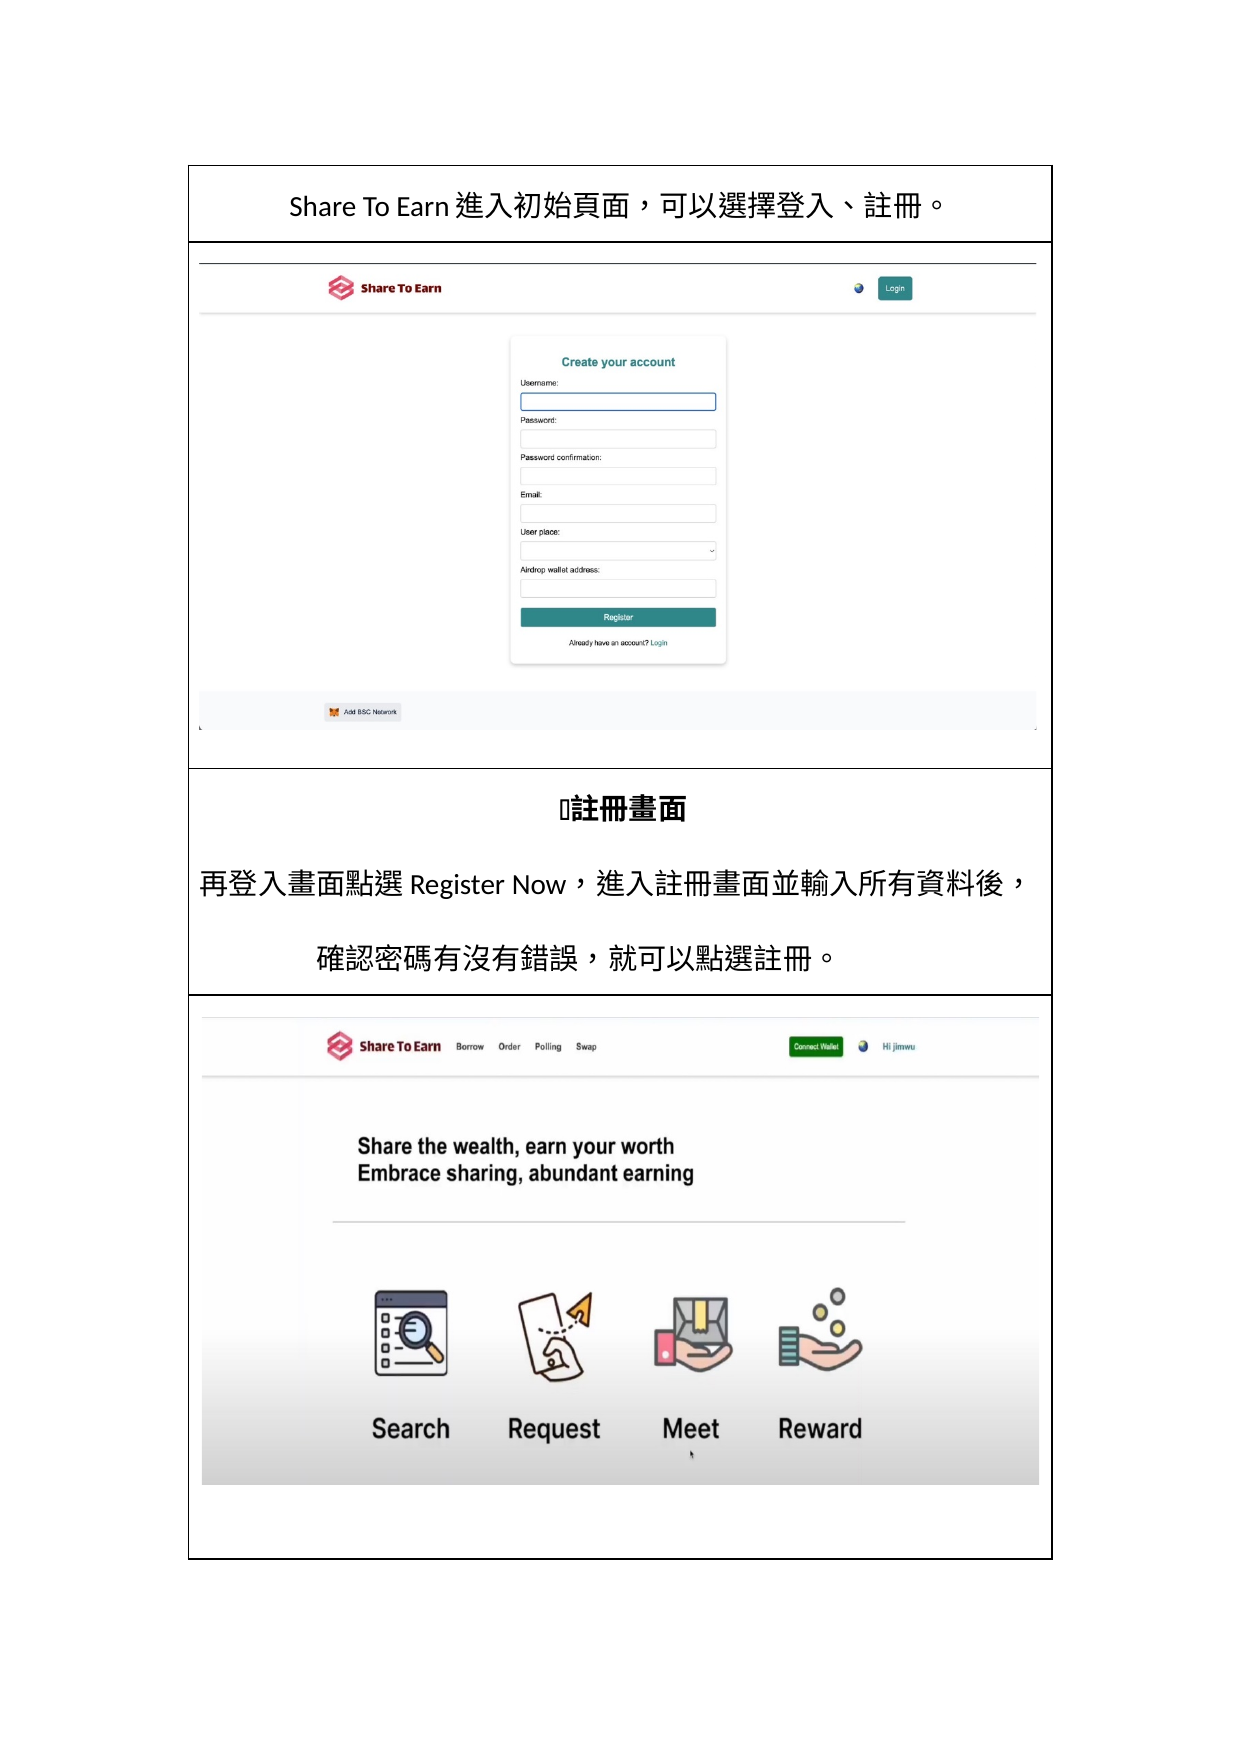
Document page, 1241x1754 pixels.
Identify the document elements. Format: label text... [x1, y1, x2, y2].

table_cell [189, 996, 1051, 1558]
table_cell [189, 166, 1051, 241]
picture [199, 263, 1037, 730]
picture [201, 1017, 1040, 1485]
table_cell 註冊畫面 再登入畫面點選Register Now，進入註冊畫面並輸入所有資料後，確認密碼有沒有錯誤，就可以點選註冊。 [189, 769, 1051, 994]
table_cell [189, 243, 1051, 768]
